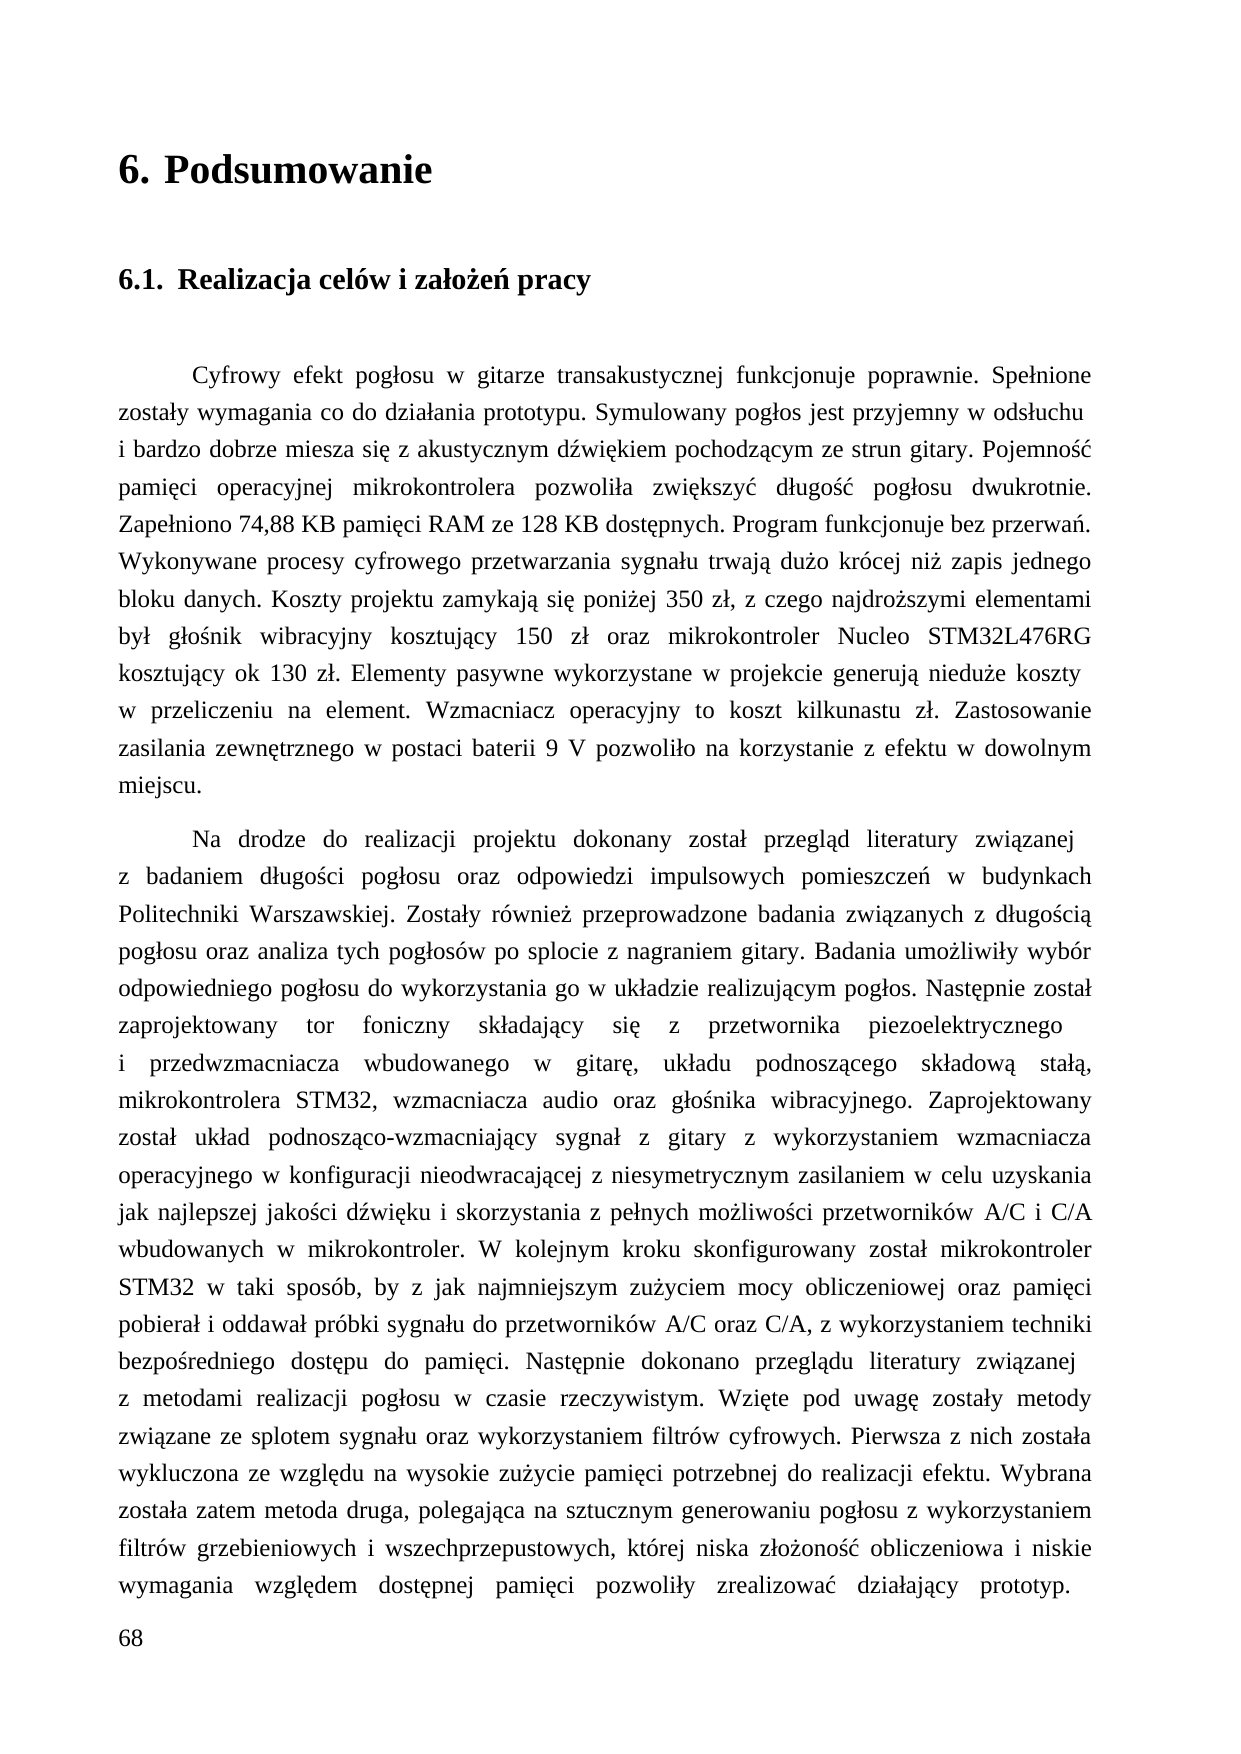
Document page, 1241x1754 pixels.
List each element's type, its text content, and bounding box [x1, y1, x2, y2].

subtitle Realizacja celów i założeń pracy [118, 261, 1092, 296]
subtitle Podsumowanie [118, 143, 1092, 192]
text Cyfrowy efekt pogłosu w gitarze transakustycznej funkcjonuje poprawnie. Spełnione zostały wymagania co do działania prototypu. Symulowany pogłos jest przyjemny w odsłuchu i bardzo dobrze miesza się z akustycznym dźwiękiem pochodzącym ze strun gitary. Pojemność pamięci operacyjnej mikrokontrolera pozwoliła zwiększyć długość pogłosu dwukrotnie. Zapełniono 74,88 KB pamięci RAM ze 128 KB dostępnych. Program funkcjonuje bez przerwań. Wykonywane procesy cyfrowego przetwarzania sygnału trwają dużo krócej niż zapis jednego bloku danych. Koszty projektu zamykają się poniżej 350 zł, z czego najdroższymi elementami był głośnik wibracyjny kosztujący 150 zł oraz mikrokontroler Nucleo STM32L476RG kosztujący ok 130 zł. Elementy pasywne wykorzystane w projekcie generują nieduże koszty w przeliczeniu na element. Wzmacniacz operacyjny to koszt kilkunastu zł. Zastosowanie zasilania zewnętrznego w postaci baterii 9 V pozwoliło na korzystanie z efektu w dowolnym miejscu. [118, 360, 1092, 799]
